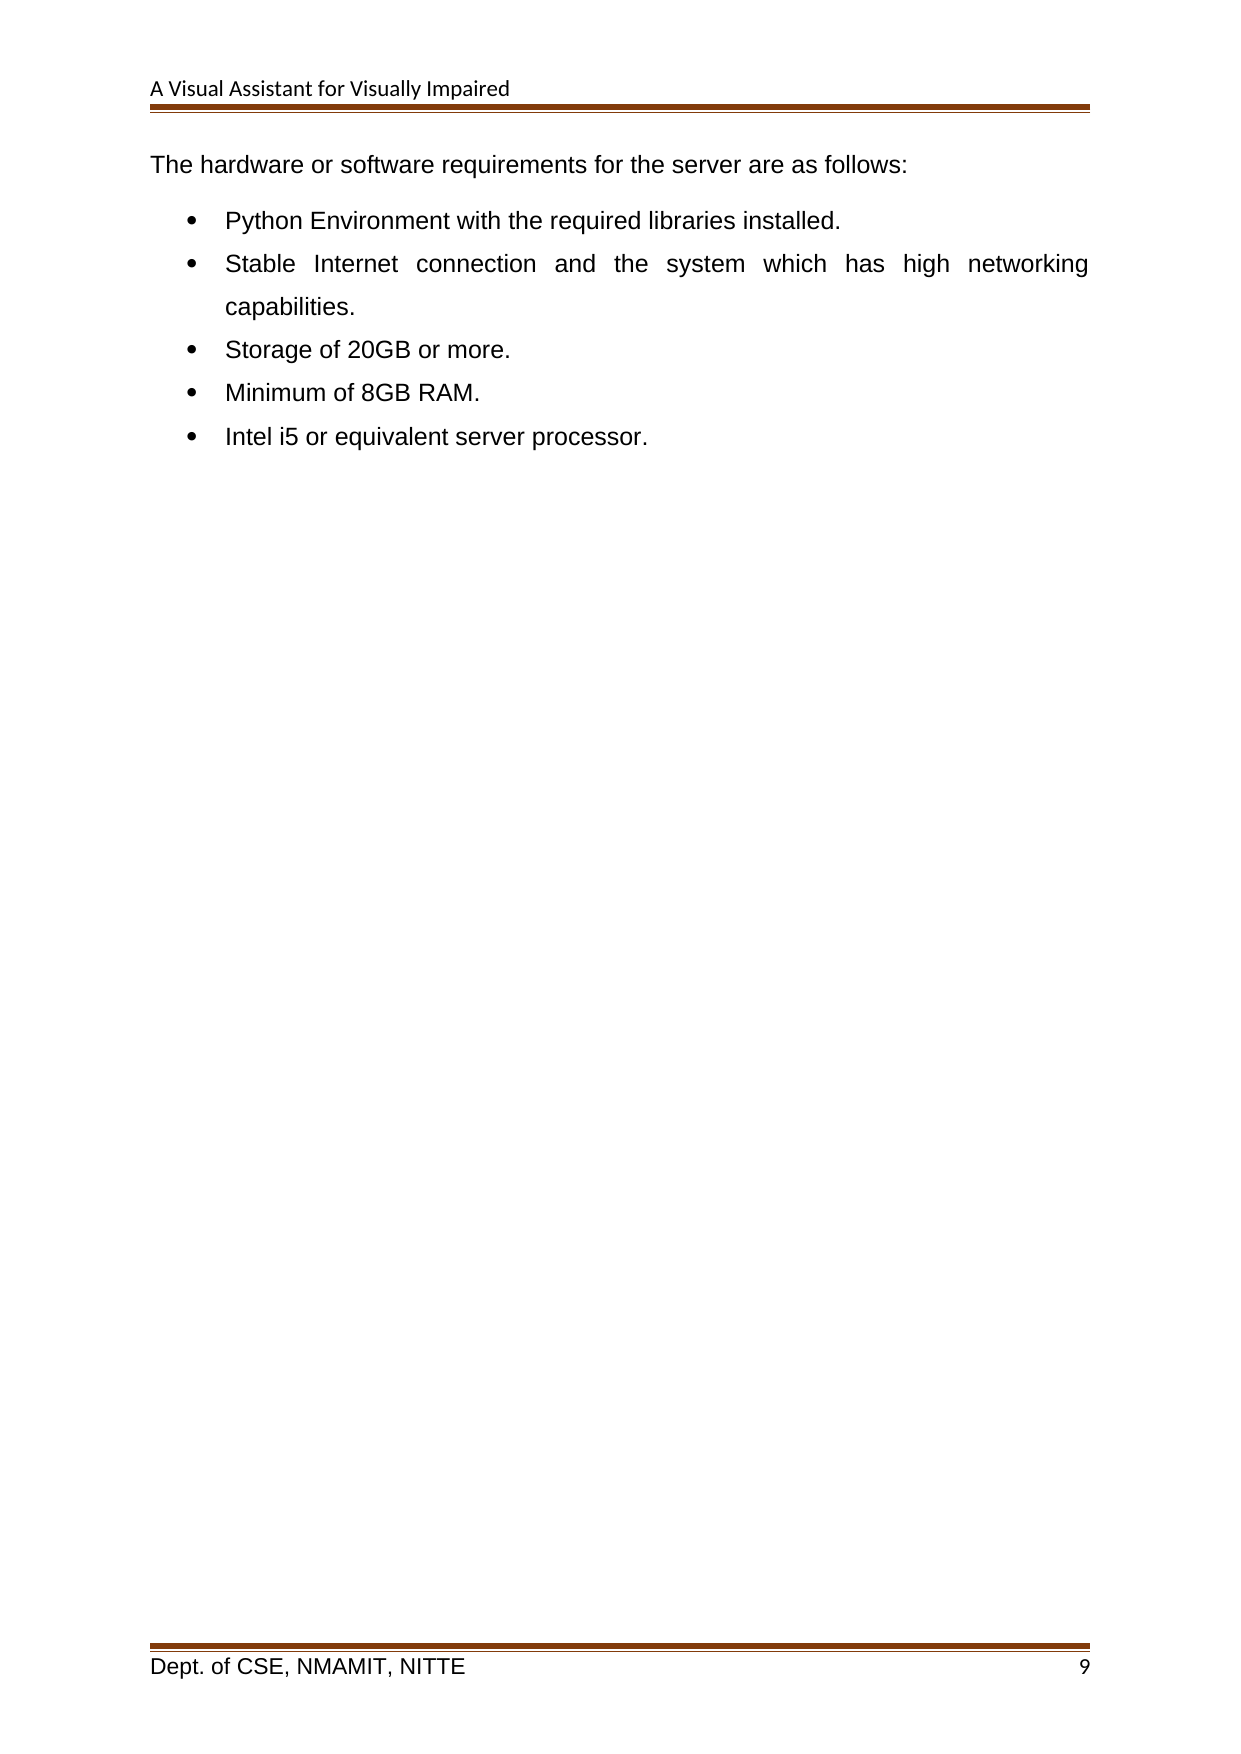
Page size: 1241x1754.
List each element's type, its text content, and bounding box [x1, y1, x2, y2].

list Storage of 20GB or more. [187, 335, 1090, 364]
list Minimum of 8GB RAM. [187, 378, 1090, 407]
text The hardware or software requirements for the server are as follows: [150, 150, 1090, 179]
list Intel i5 or equivalent server processor. [187, 422, 1090, 451]
list Stable Internet connection and the system which has high networking capabilities. [187, 249, 1090, 321]
list Python Environment with the required libraries installed. [187, 206, 1090, 234]
